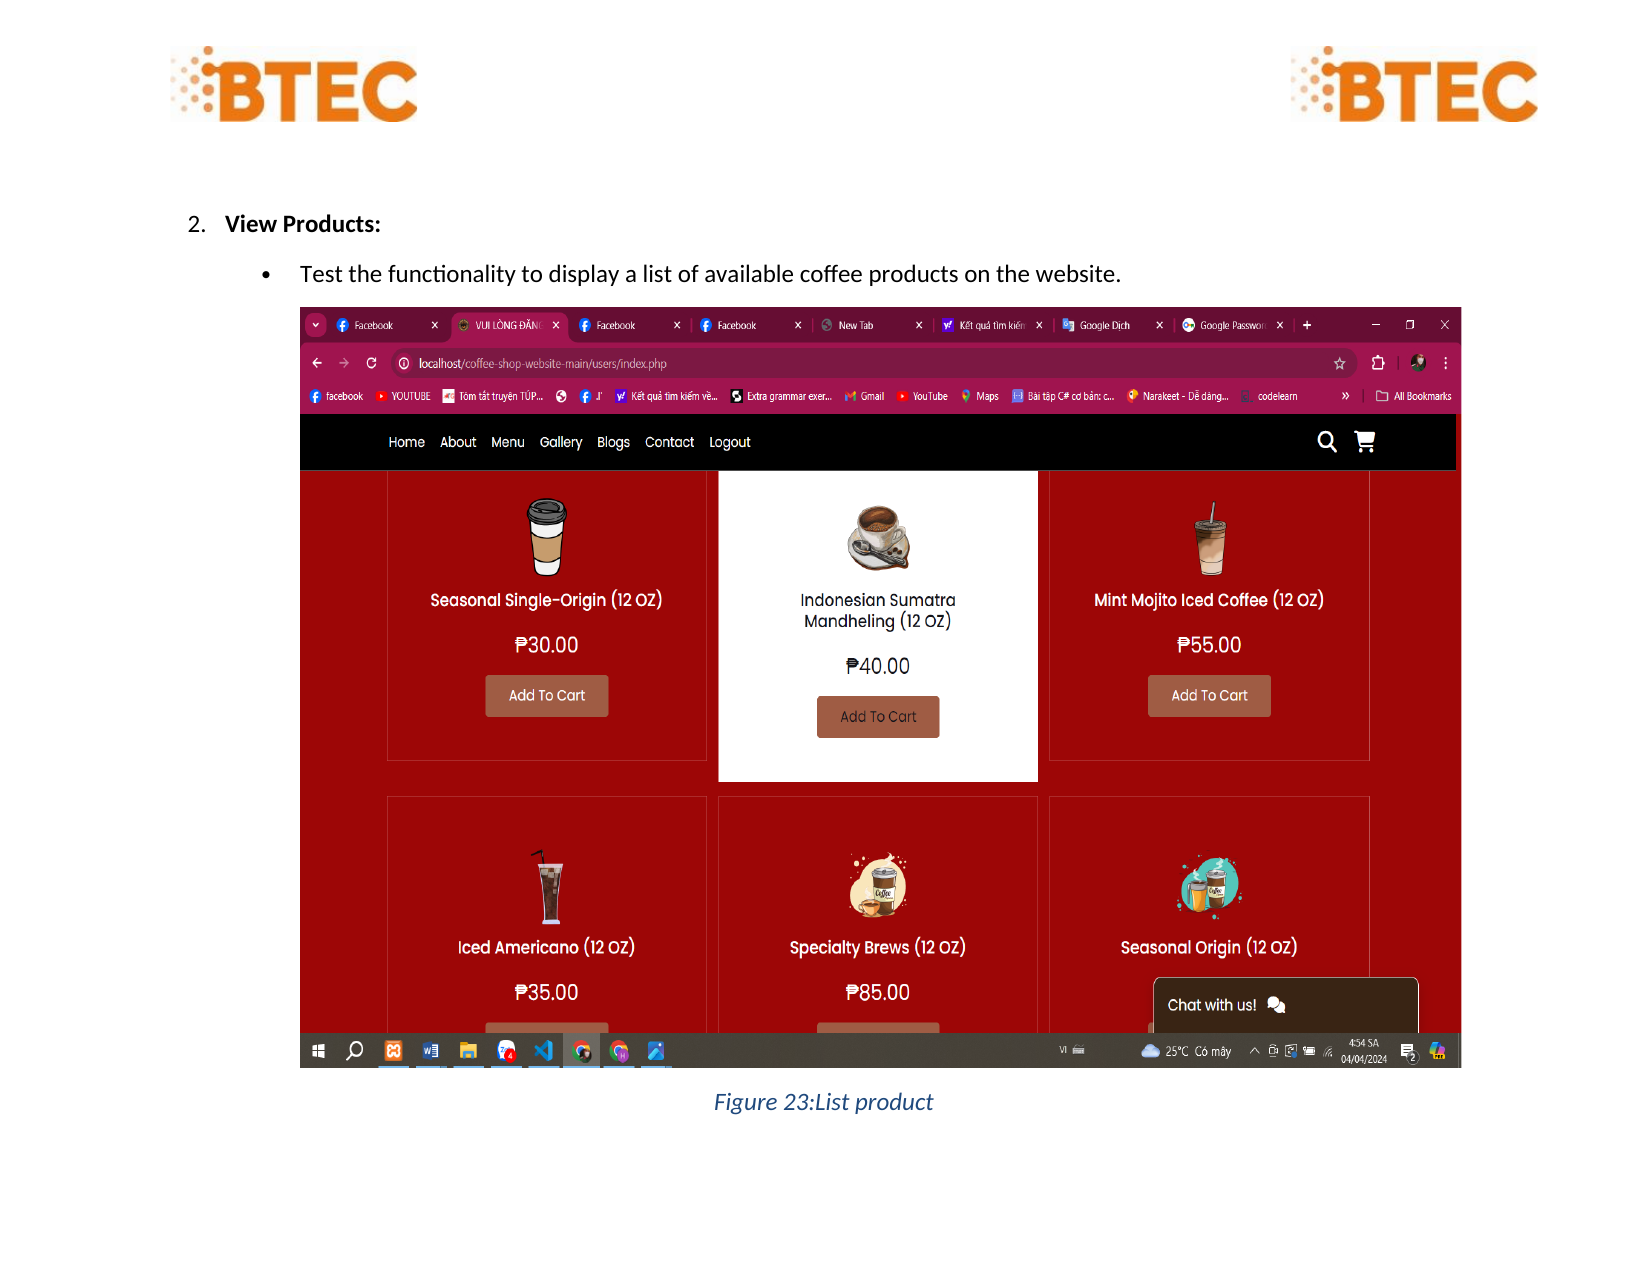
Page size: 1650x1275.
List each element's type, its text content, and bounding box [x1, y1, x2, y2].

picture [1290, 46, 1538, 122]
list View Products: [187, 209, 1500, 239]
picture [170, 46, 418, 122]
picture [300, 307, 1462, 1068]
text Figure 23:List product [150, 1086, 1500, 1117]
list Test the functionality to display a list of available coffee products on the website. [262, 258, 1500, 289]
